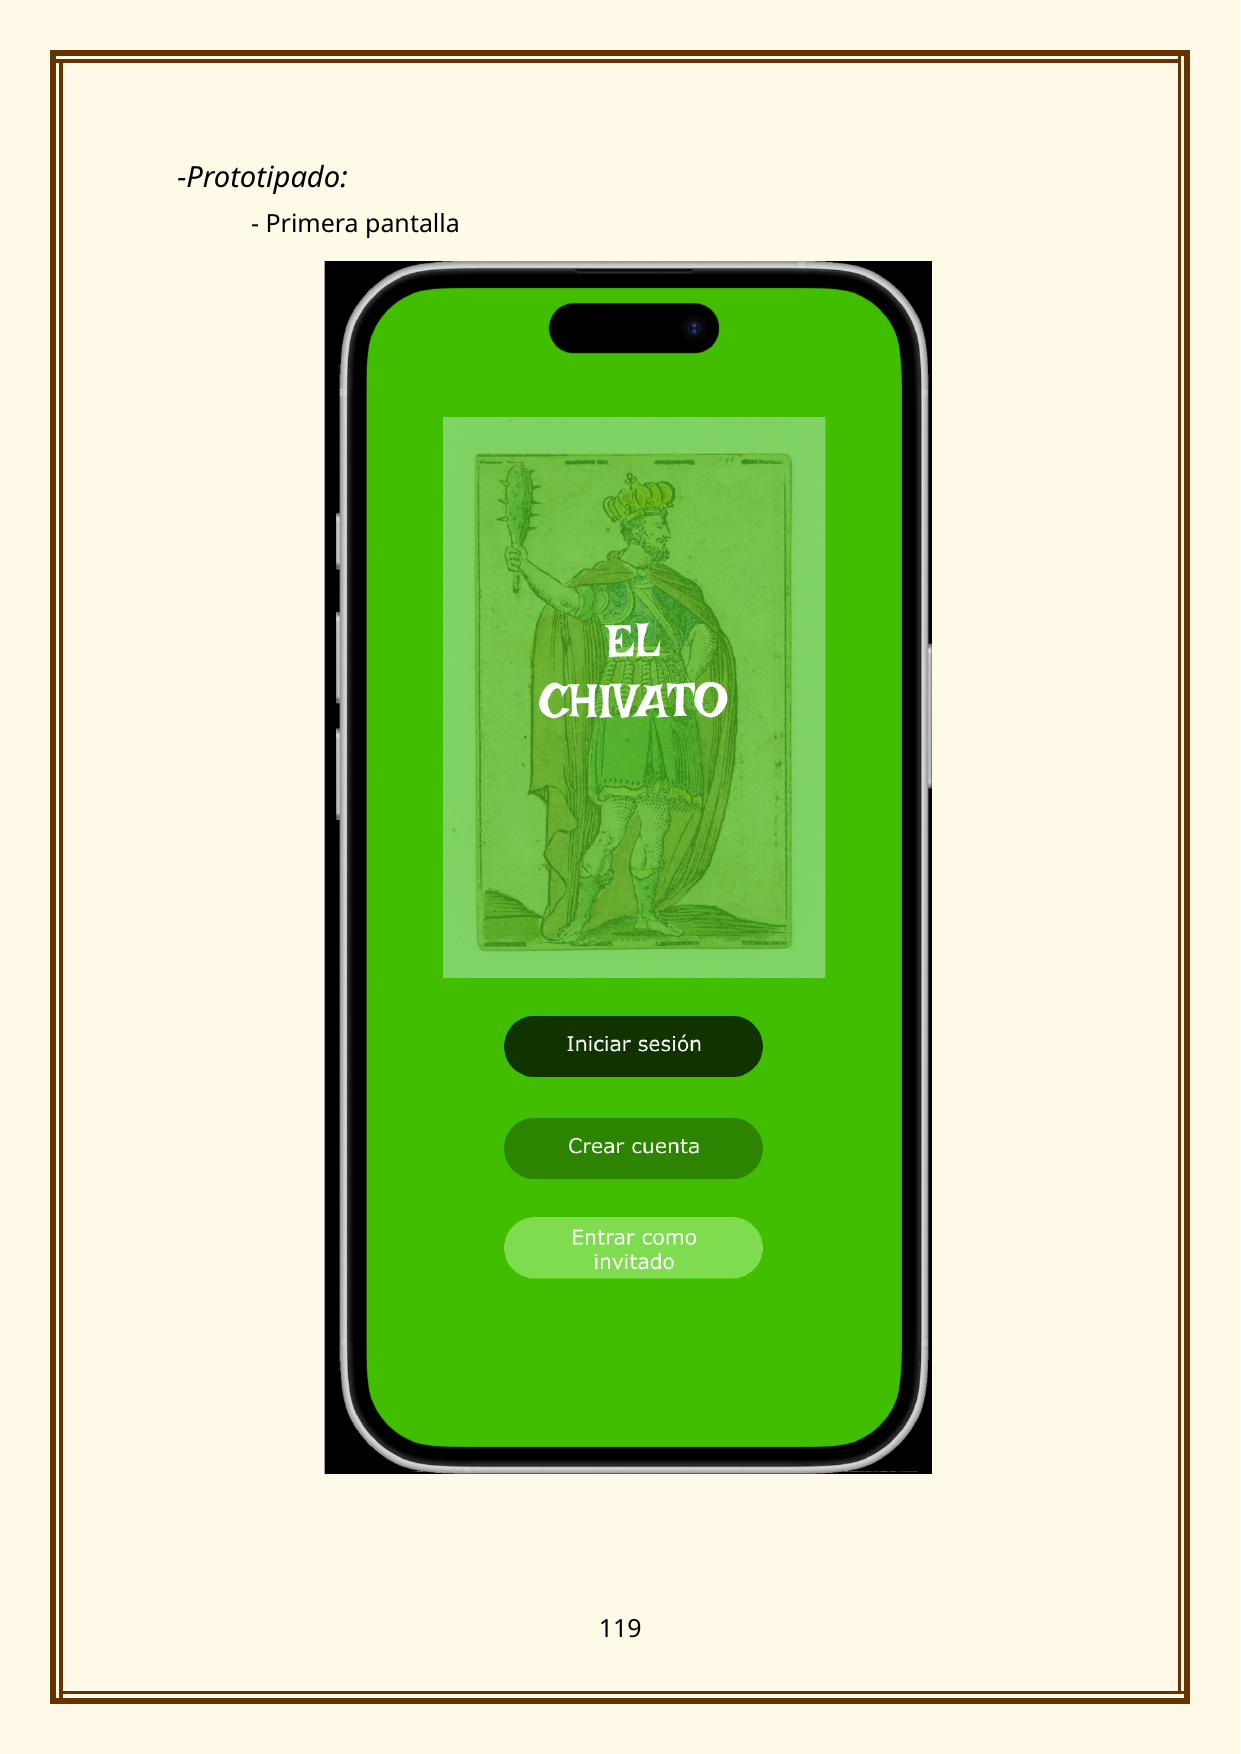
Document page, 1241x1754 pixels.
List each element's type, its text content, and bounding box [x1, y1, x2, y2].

text - Primera pantalla [251, 206, 1063, 240]
subtitle -Prototipado: [177, 156, 1063, 196]
picture [324, 261, 932, 1474]
